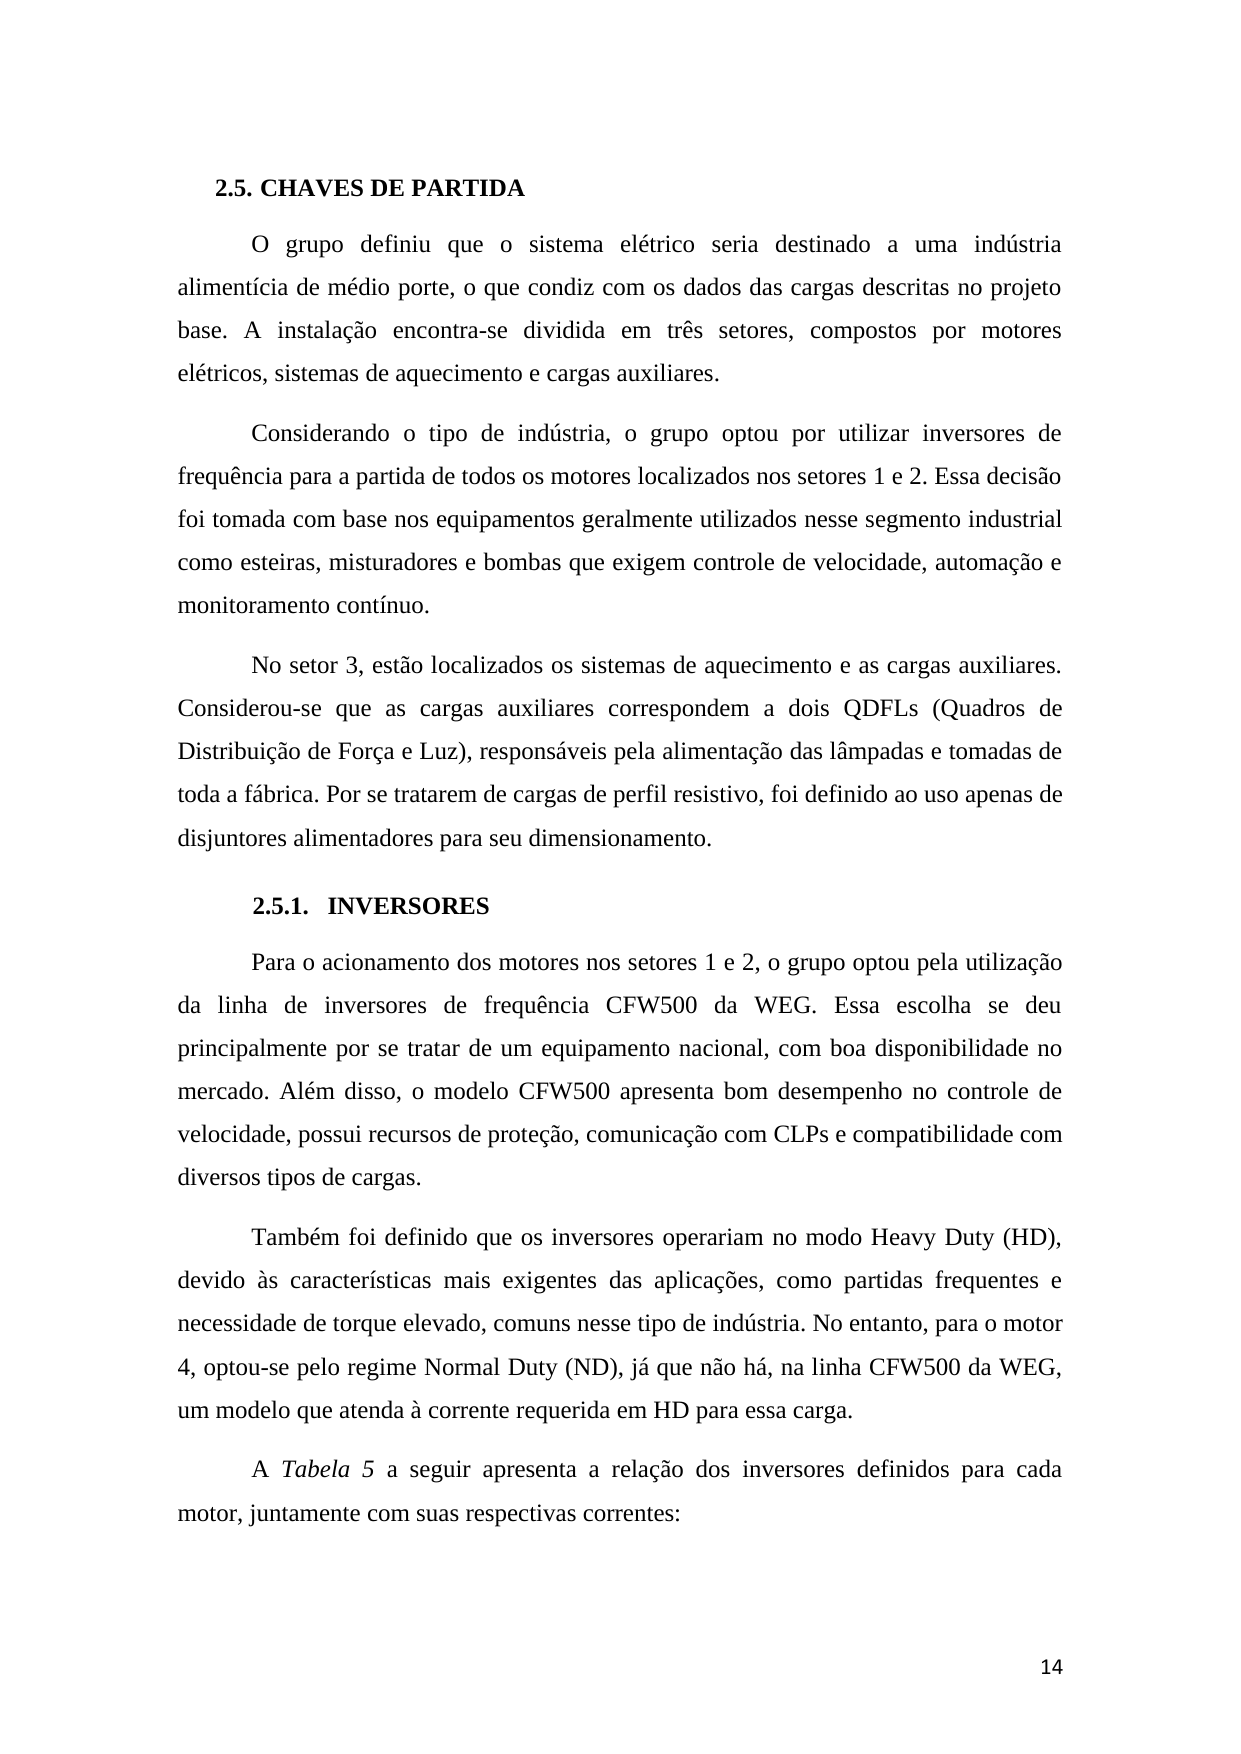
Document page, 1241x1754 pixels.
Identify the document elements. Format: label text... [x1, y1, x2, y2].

text O grupo definiu que o sistema elétrico seria destinado a uma indústria alimentícia de médio porte, o que condiz com os dados das cargas descritas no projeto base. A instalação encontra-se dividida em três setores, compostos por motores elétricos, sistemas de aquecimento e cargas auxiliares. [177, 229, 1063, 387]
text Para o acionamento dos motores nos setores 1 e 2, o grupo optou pela utilização da linha de inversores de frequência CFW500 da WEG. Essa escolha se deu principalmente por se tratar de um equipamento nacional, com boa disponibilidade no mercado. Além disso, o modelo CFW500 apresenta bom desempenho no controle de velocidade, possui recursos de proteção, comunicação com CLPs e compatibilidade com diversos tipos de cargas. [177, 947, 1063, 1191]
subtitle CHAVES DE PARTIDA [215, 173, 1063, 201]
text A Tabela 5 a seguir apresenta a relação dos inversores definidos para cada motor, juntamente com suas respectivas correntes: [177, 1454, 1063, 1526]
text No setor 3, estão localizados os sistemas de aquecimento e as cargas auxiliares. Considerou-se que as cargas auxiliares correspondem a dois QDFLs (Quadros de Distribuição de Força e Luz), responsáveis pela alimentação das lâmpadas e tomadas de toda a fábrica. Por se tratarem de cargas de perfil resistivo, foi definido ao uso apenas de disjuntores alimentadores para seu dimensionamento. [177, 650, 1063, 851]
text Considerando o tipo de indústria, o grupo optou por utilizar inversores de frequência para a partida de todos os motores localizados nos setores 1 e 2. Essa decisão foi tomada com base nos equipamentos geralmente utilizados nesse segmento industrial como esteiras, misturadores e bombas que exigem controle de velocidade, automação e monitoramento contínuo. [177, 418, 1063, 619]
subtitle INVERSORES [252, 891, 1063, 919]
text Também foi definido que os inversores operariam no modo Heavy Duty (HD), devido às características mais exigentes das aplicações, como partidas frequentes e necessidade de torque elevado, comuns nesse tipo de indústria. No entanto, para o motor 4, optou-se pelo regime Normal Duty (ND), já que não há, na linha CFW500 da WEG, um modelo que atenda à corrente requerida em HD para essa carga. [177, 1222, 1063, 1423]
